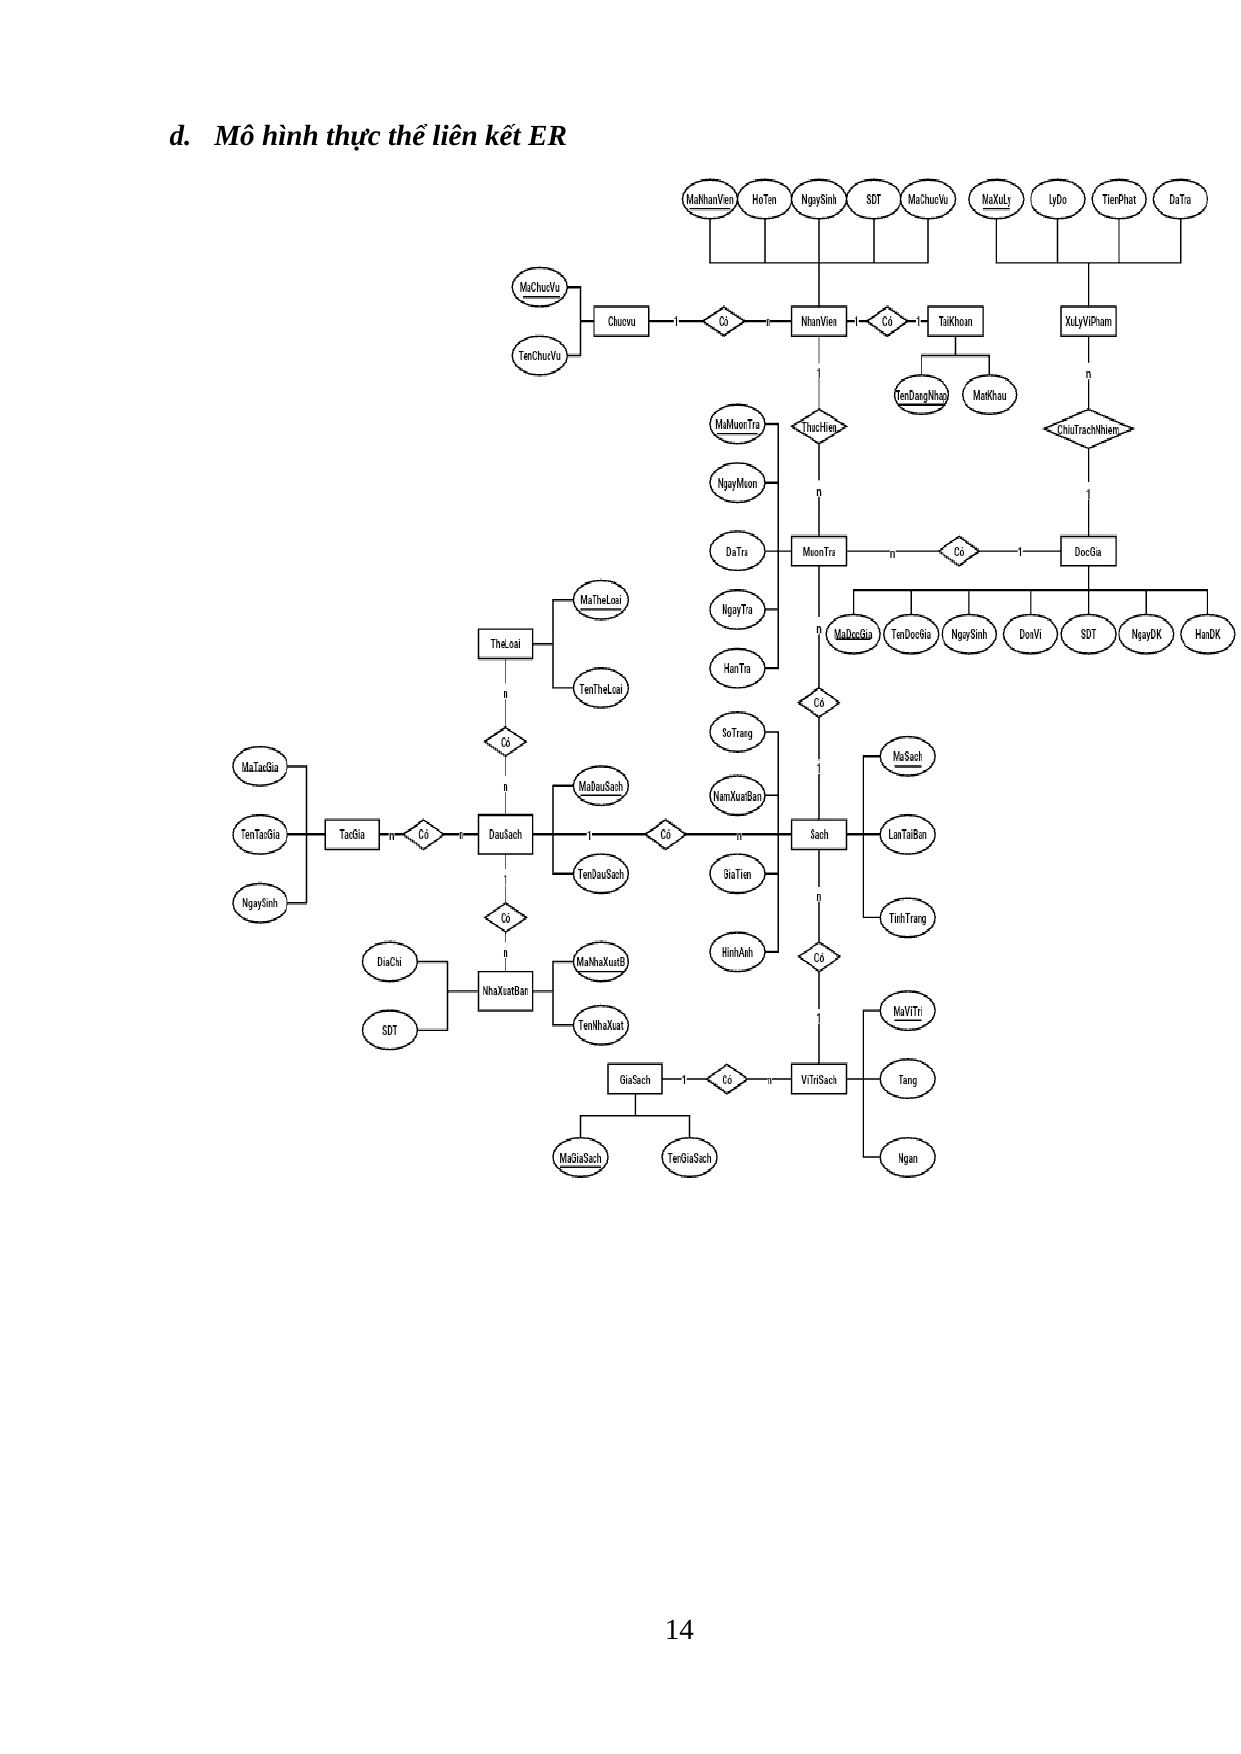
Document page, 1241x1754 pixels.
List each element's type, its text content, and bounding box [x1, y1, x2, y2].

picture [221, 166, 1241, 1244]
subtitle Mô hình thực thể liên kết ER [169, 118, 1181, 152]
